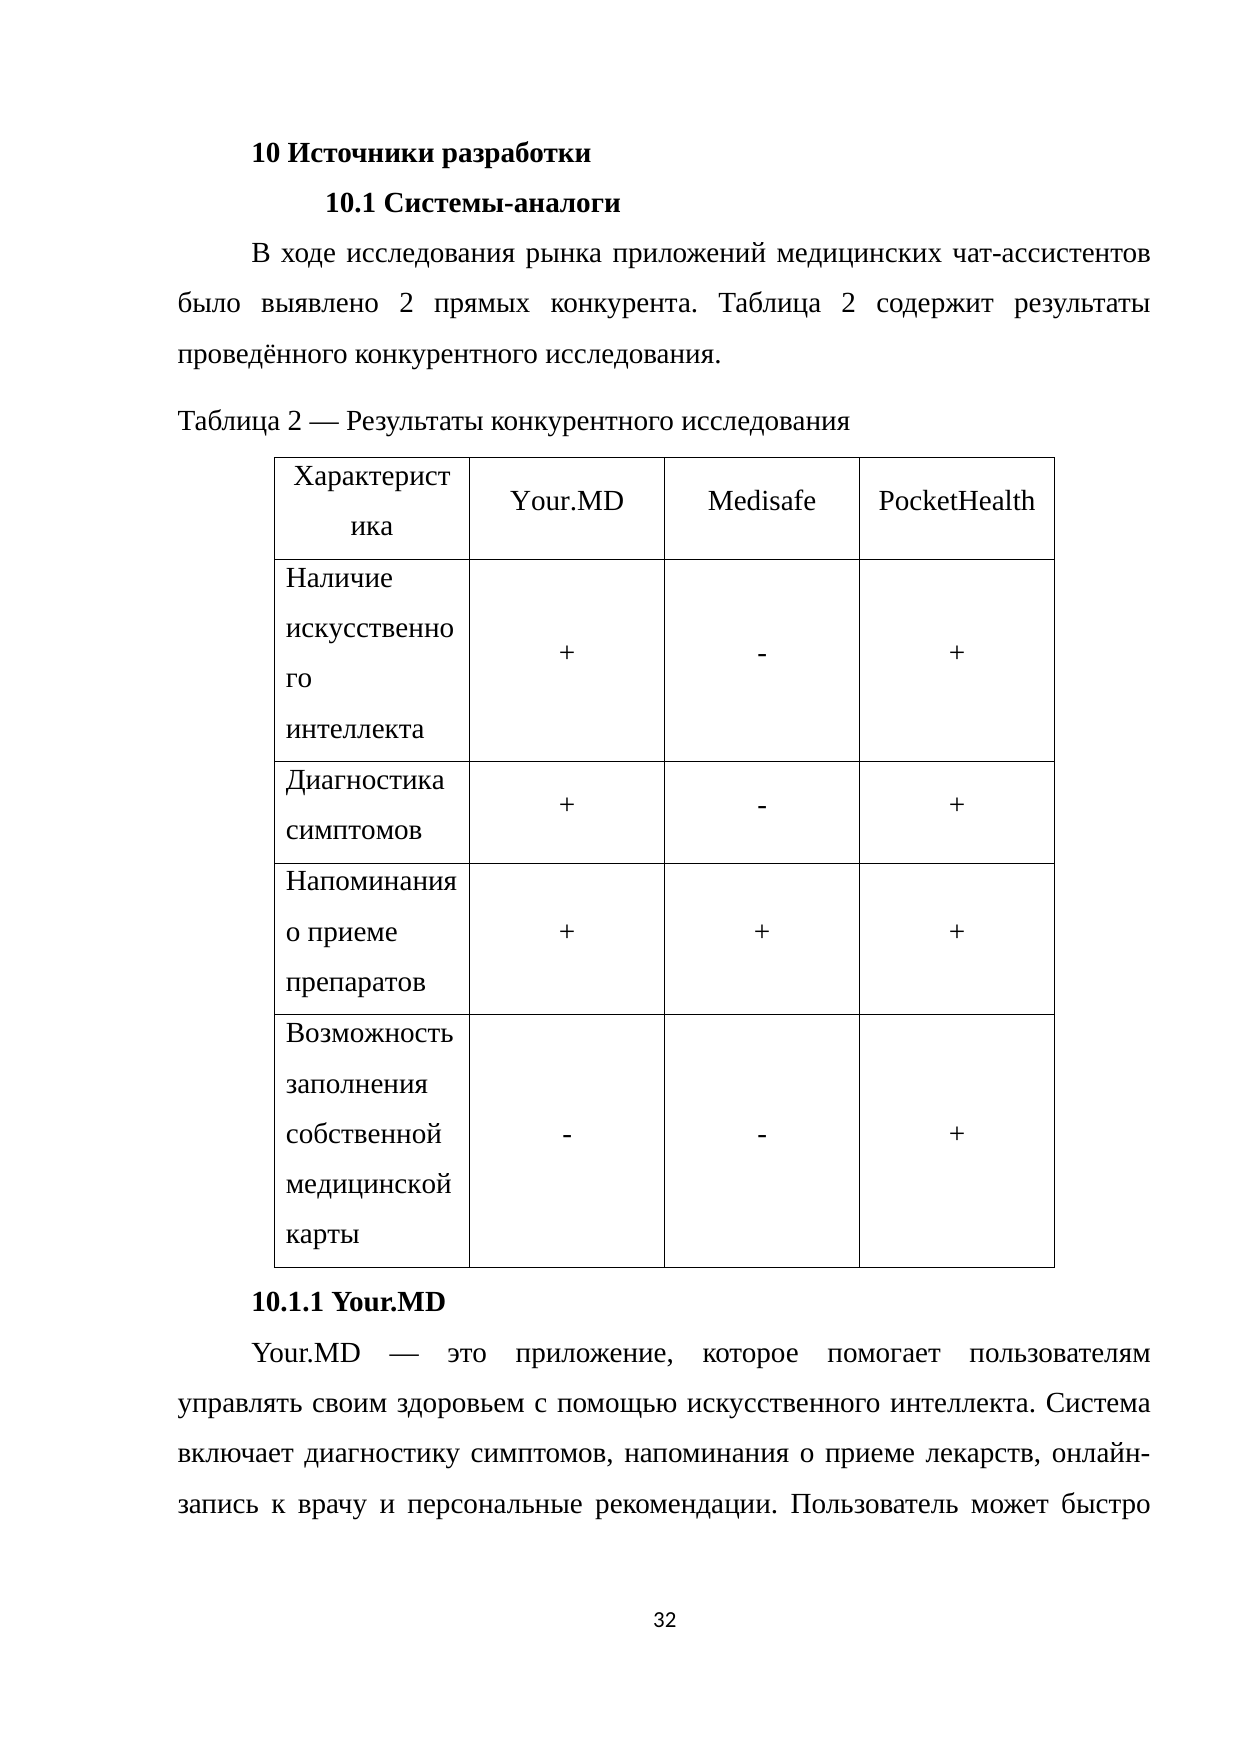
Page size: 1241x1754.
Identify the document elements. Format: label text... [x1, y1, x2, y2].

text Источники разработки [251, 135, 1152, 168]
table_cell - [470, 1015, 664, 1267]
table_header PocketHealth [860, 458, 1054, 559]
table_cell + [860, 560, 1054, 761]
table_header Характеристика [275, 458, 469, 559]
table_cell Возможность заполнения собственной медицинской карты [275, 1015, 469, 1267]
table_cell - [665, 1015, 859, 1267]
table_cell + [470, 864, 664, 1014]
text Системы-аналоги [251, 185, 1152, 218]
table_cell Наличие искусственного интеллекта [275, 560, 469, 761]
text Таблица 2 — Результаты конкурентного исследования [177, 403, 1152, 436]
table_cell + [860, 864, 1054, 1014]
text В ходе исследования рынка приложений медицинских чат-ассистентов было выявлено 2 прямых конкурента. Таблица 2 содержит результаты проведённого конкурентного исследования. [177, 235, 1152, 369]
table_cell + [470, 560, 664, 761]
table_cell + [860, 762, 1054, 862]
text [177, 1335, 1152, 1519]
text Your.MD [251, 1284, 1152, 1318]
table_cell - [665, 560, 859, 761]
table_header Medisafe [665, 458, 859, 559]
table_cell Диагностика симптомов [275, 762, 469, 862]
table_cell + [665, 864, 859, 1014]
table_header Your.MD [470, 458, 664, 559]
table_cell + [860, 1015, 1054, 1267]
table_cell + [470, 762, 664, 862]
table_cell Напоминания о приеме препаратов [275, 864, 469, 1014]
table_cell - [665, 762, 859, 862]
